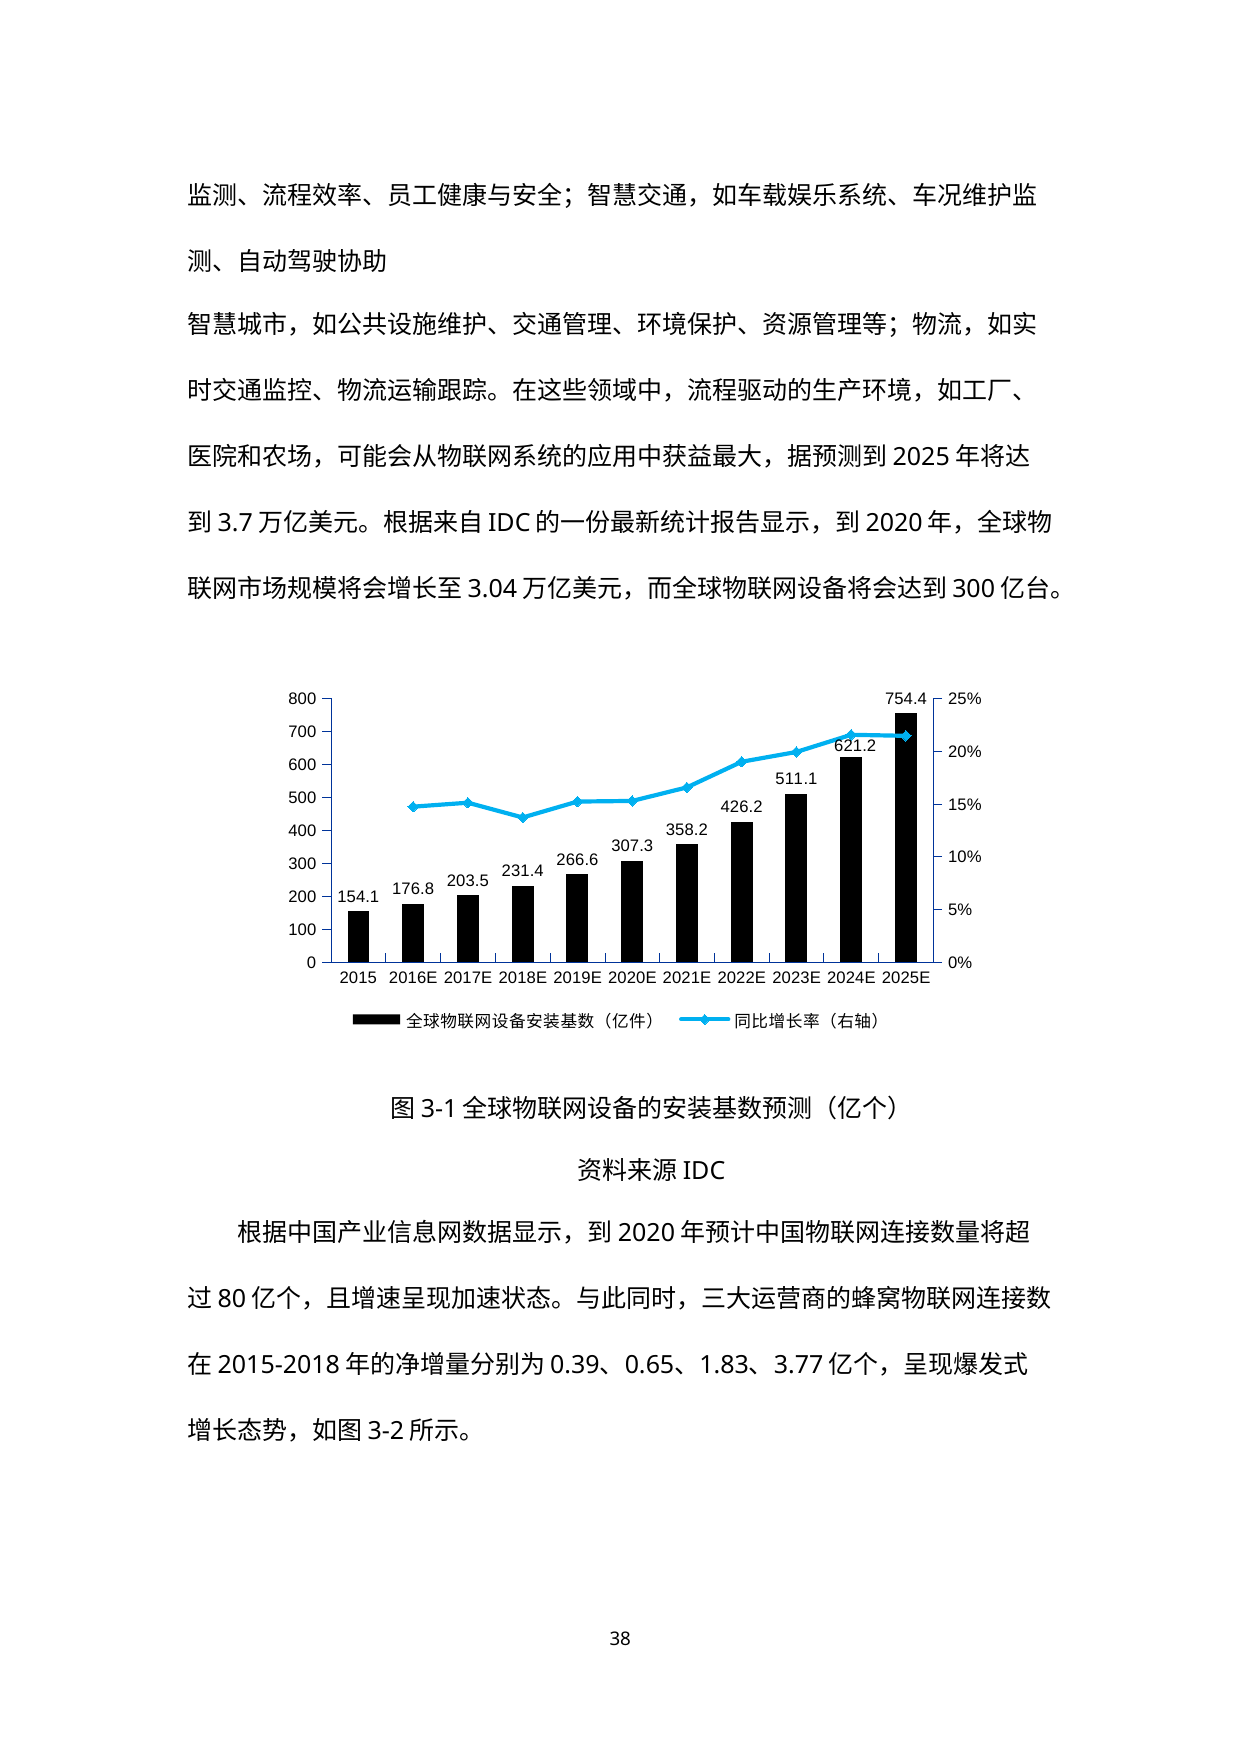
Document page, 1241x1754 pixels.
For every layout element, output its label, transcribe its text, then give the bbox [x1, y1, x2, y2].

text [187, 172, 1053, 282]
text 资料来源IDC [187, 1146, 1053, 1190]
text 根据中国产业信息网数据显示，到2020年预计中国物联网连接数量将超过80亿个，且增速呈现加速状态。与此同时，三大运营商的蜂窝物联网连接数在2015-2018年的净增量分别为0.39、0.65、1.83、3.77亿个，呈现爆发式增长态势，如图3-2所示。 [187, 1208, 1053, 1451]
text 图3-1全球物联网设备的安装基数预测（亿个） [187, 1084, 1053, 1128]
text 智慧城市，如公共设施维护、交通管理、环境保护、资源管理等；物流，如实时交通监控、物流运输跟踪。在这些领域中，流程驱动的生产环境，如工厂、医院和农场，可能会从物联网系统的应用中获益最大，据预测到2025年将达到3.7万亿美元。根据来自IDC的一份最新统计报告显示，到2020年，全球物联网市场规模将会增长至3.04万亿美元，而全球物联网设备将会达到300亿台。 [187, 300, 1053, 608]
